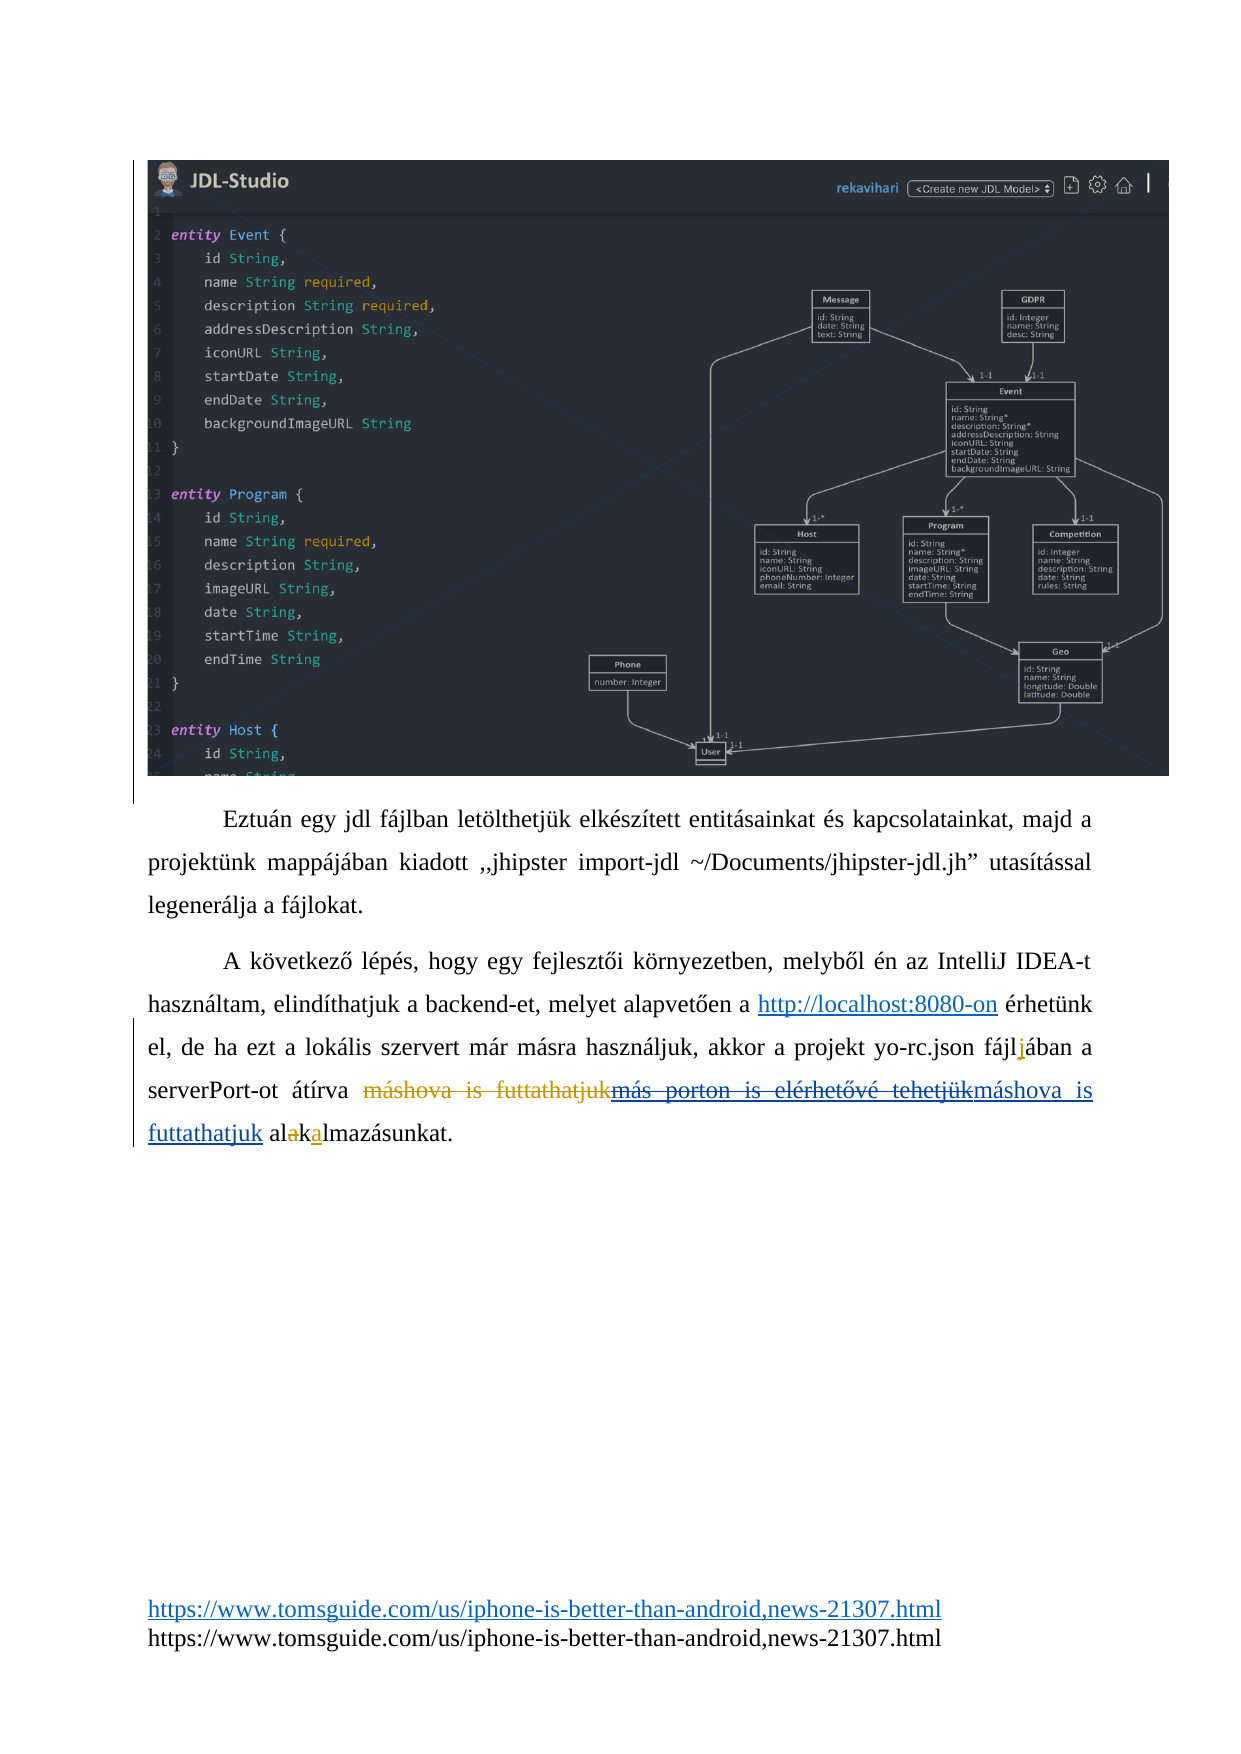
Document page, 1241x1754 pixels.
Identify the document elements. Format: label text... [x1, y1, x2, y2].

text A következő lépés, hogy egy fejlesztői környezetben, melyből én az IntelliJ IDEA-t használtam, elindíthatjuk a backend-et, melyet alapvetően a http://localhost:8080-on érhetünk el, de ha ezt a lokális szervert már másra használjuk, akkor a projekt yo-rc.json fájlában a serverPort-ot átírva alklmazásunkat. [148, 946, 1092, 1147]
picture [147, 161, 656, 774]
picture [660, 161, 1169, 774]
picture [149, 469, 1168, 776]
picture [150, 160, 1167, 467]
text Eztuán egy jdl fájlban letölthetjük elkészített entitásainkat és kapcsolatainkat, majd a projektünk mappájában kiadott ,,jhipster import-jdl ~/Documents/jhipster-jdl.jh” utasítással legenerálja a fájlokat. [148, 804, 1092, 919]
